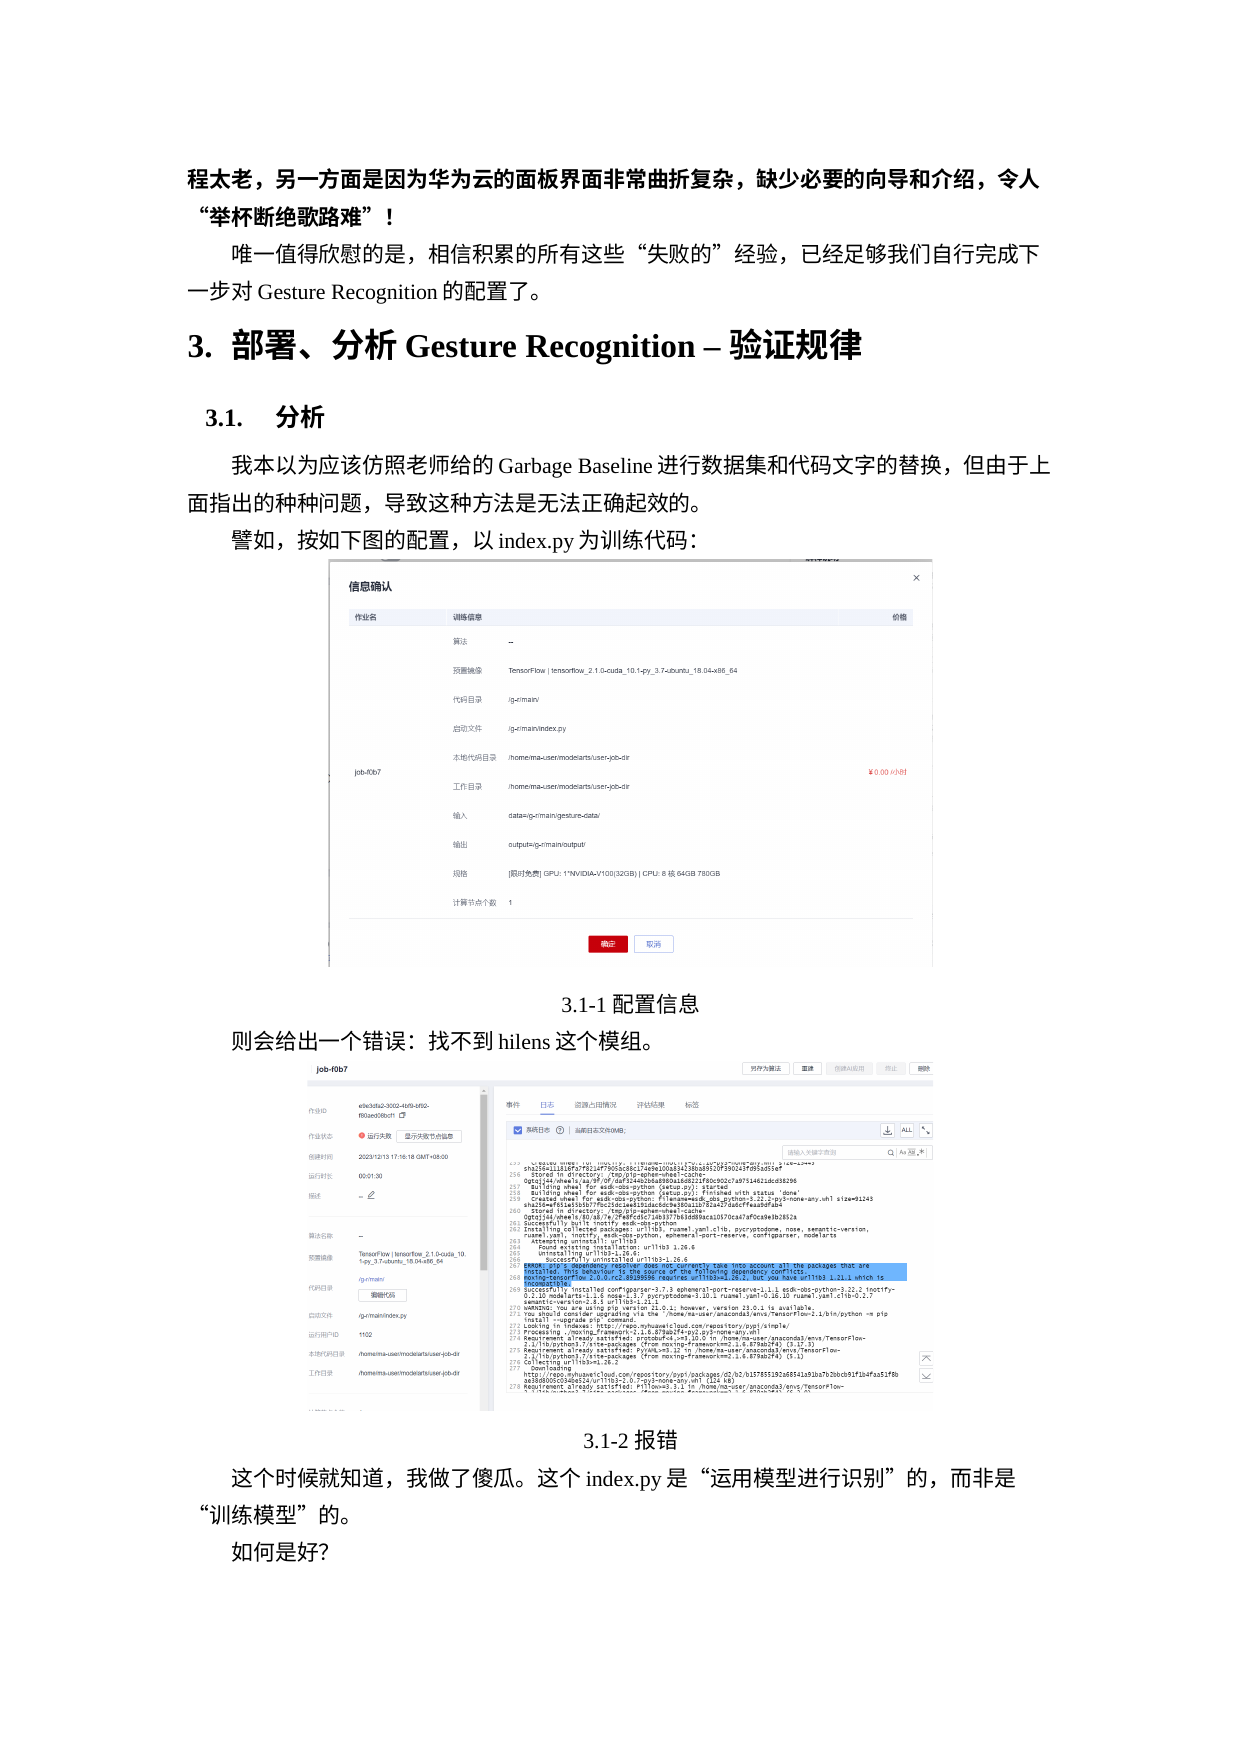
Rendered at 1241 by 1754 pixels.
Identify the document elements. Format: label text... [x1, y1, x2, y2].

text 譬如，按如下图的配置，以index.py为训练代码： [187, 523, 1053, 555]
text 3.1-1 配置信息 [187, 987, 1053, 1019]
text 分析 [205, 383, 1053, 448]
text 部署、分析Gesture Recognition – 验证规律 [187, 311, 1053, 376]
text 我本以为应该仿照老师给的Garbage Baseline进行数据集和代码文字的替换，但由于上面指出的种种问题，导致这种方法是无法正确起效的。 [187, 448, 1053, 518]
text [187, 162, 1053, 232]
picture [307, 1061, 934, 1411]
text 3.1-2 报错 [187, 1423, 1053, 1455]
text 如何是好？ [187, 1534, 1053, 1567]
text 则会给出一个错误：找不到hilens这个模组。 [187, 1024, 1053, 1056]
text 这个时候就知道，我做了傻瓜。这个index.py是“运用模型进行识别”的，而非是“训练模型”的。 [187, 1460, 1053, 1530]
text 唯一值得欣慰的是，相信积累的所有这些“失败的”经验，已经足够我们自行完成下一步对Gesture Recognition的配置了。 [187, 236, 1053, 306]
picture [328, 559, 933, 967]
